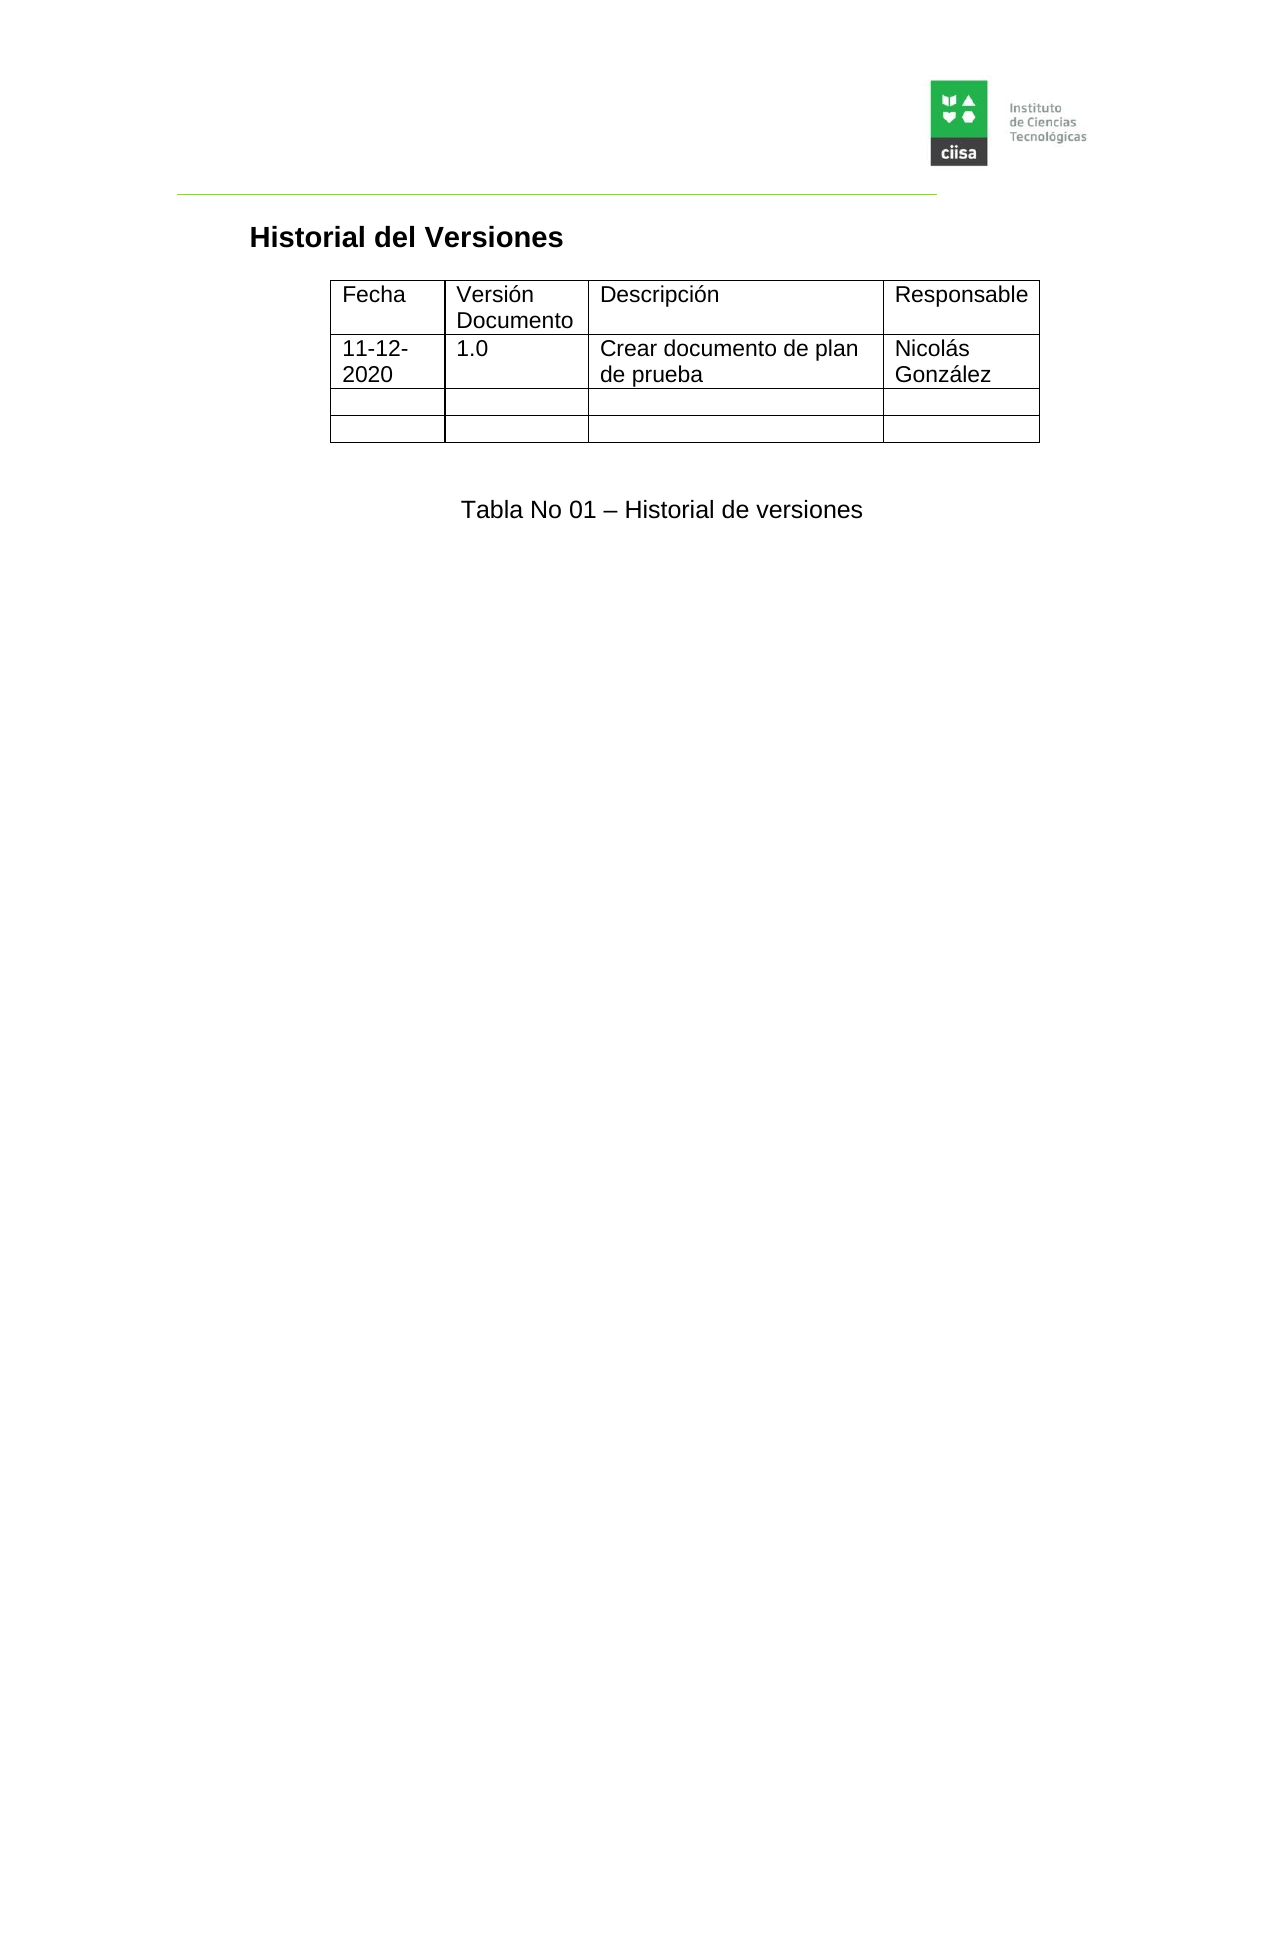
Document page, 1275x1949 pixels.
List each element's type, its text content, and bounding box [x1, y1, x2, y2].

table_cell [446, 389, 588, 415]
table_cell [884, 389, 1039, 415]
table_header Fecha [331, 281, 444, 334]
picture [920, 75, 1088, 171]
table_cell Crear documento de plan de prueba [589, 335, 883, 387]
table_cell 11-12-2020 [331, 335, 444, 387]
table_cell [331, 416, 444, 442]
table_cell Nicolás González [884, 335, 1039, 387]
table_cell [589, 389, 883, 415]
table_header Descripción [589, 281, 883, 334]
table_header Responsable [884, 281, 1039, 334]
table_cell 1.0 [446, 335, 588, 387]
list Tabla No 01 – Historial de versiones [386, 495, 1210, 523]
table_cell [331, 389, 444, 415]
table_cell [446, 416, 588, 442]
text Historial del Versiones [249, 220, 1210, 254]
table_cell [589, 416, 883, 442]
table_header Versión Documento [446, 281, 588, 334]
table_cell [884, 416, 1039, 442]
